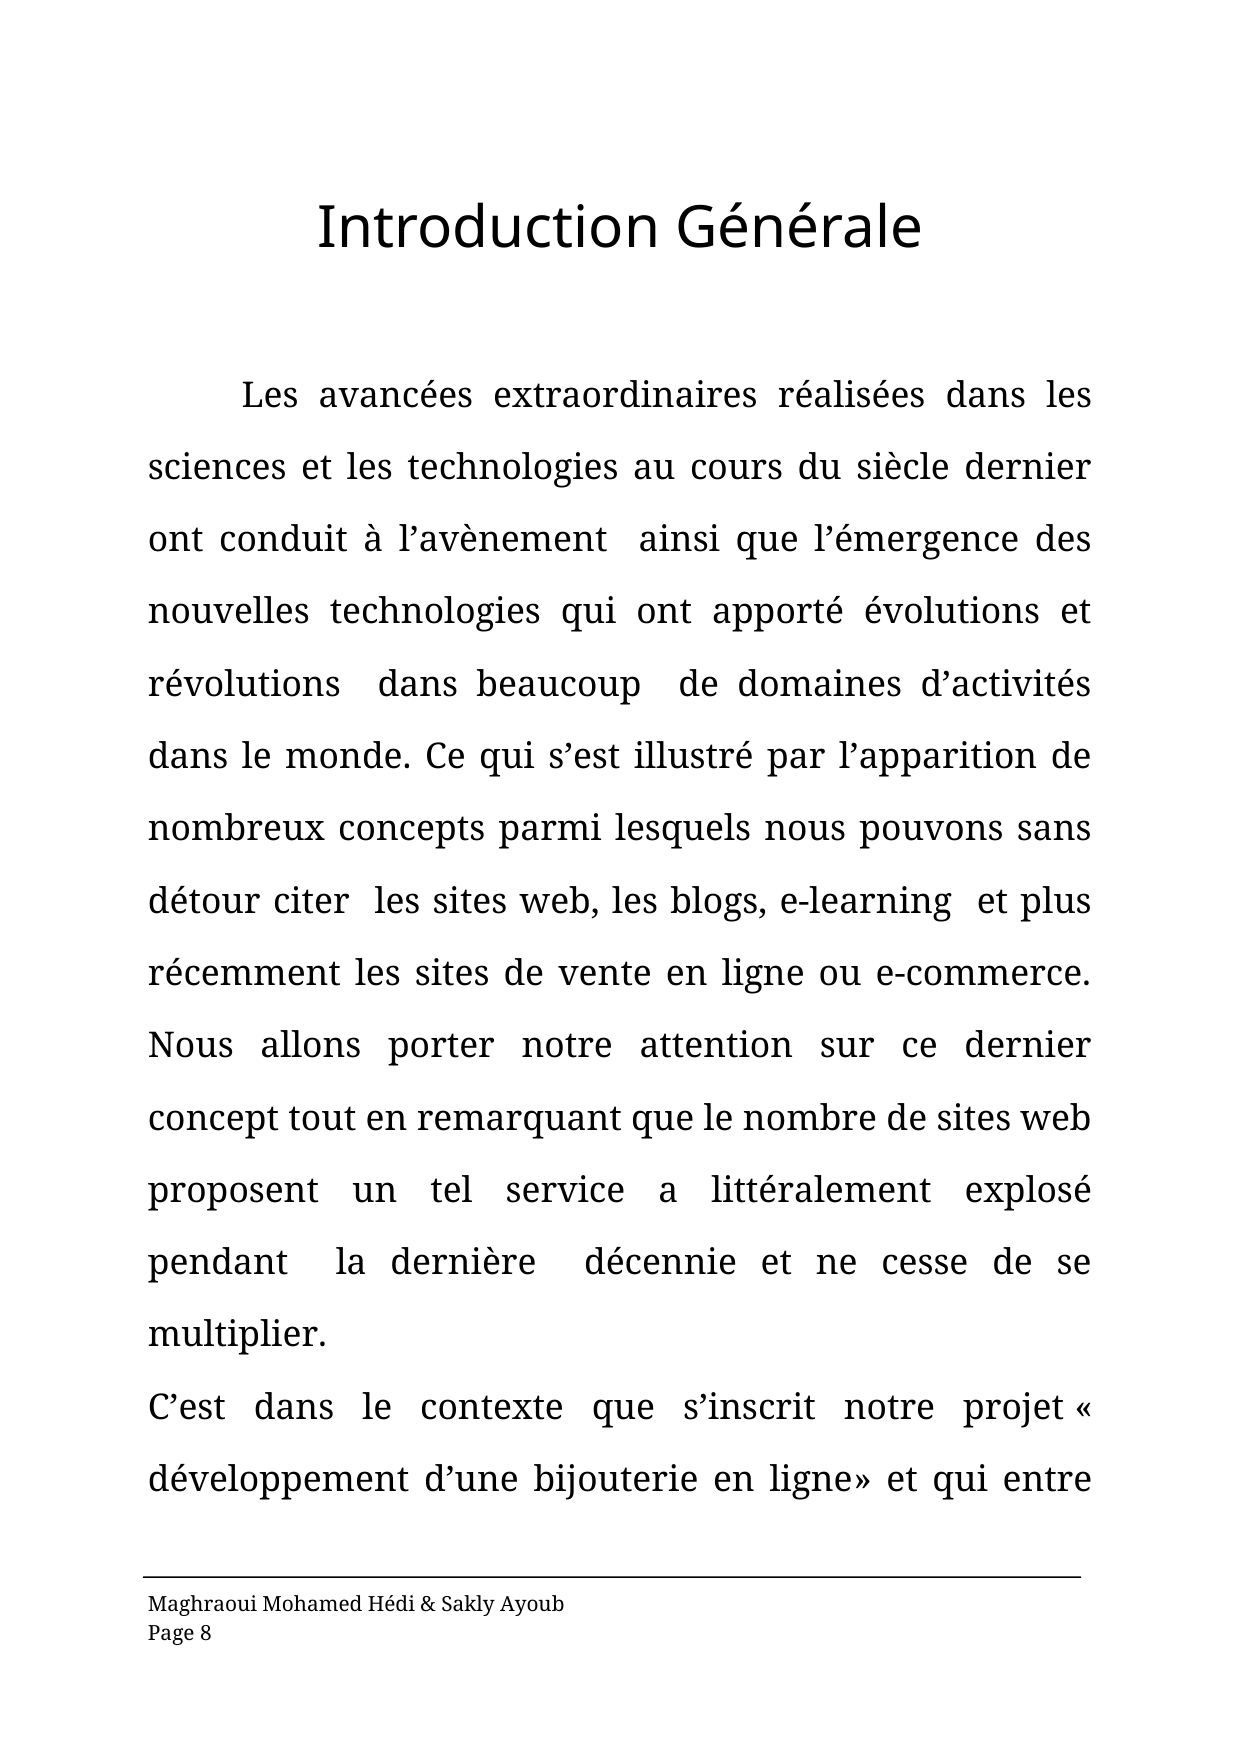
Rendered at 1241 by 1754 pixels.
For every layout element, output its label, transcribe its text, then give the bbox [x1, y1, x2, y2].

text Introduction Générale [148, 185, 1093, 264]
text Les avancées extraordinaires réalisées dans les sciences et les technologies au cours du siècle dernier ont conduit à l’avènement ainsi que l’émergence des nouvelles technologies qui ont apporté évolutions et révolutions dans beaucoup de domaines d’activités dans le monde. Ce qui s’est illustré par l’apparition de nombreux concepts parmi lesquels nous pouvons sans détour citer les sites web, les blogs, e-learning et plus récemment les sites de vente en ligne ou e-commerce. Nous allons porter notre attention sur ce dernier concept tout en remarquant que le nombre de sites web proposent un tel service a littéralement explosé pendant la dernière décennie et ne cesse de se multiplier. [148, 369, 1093, 1357]
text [148, 1381, 1093, 1502]
